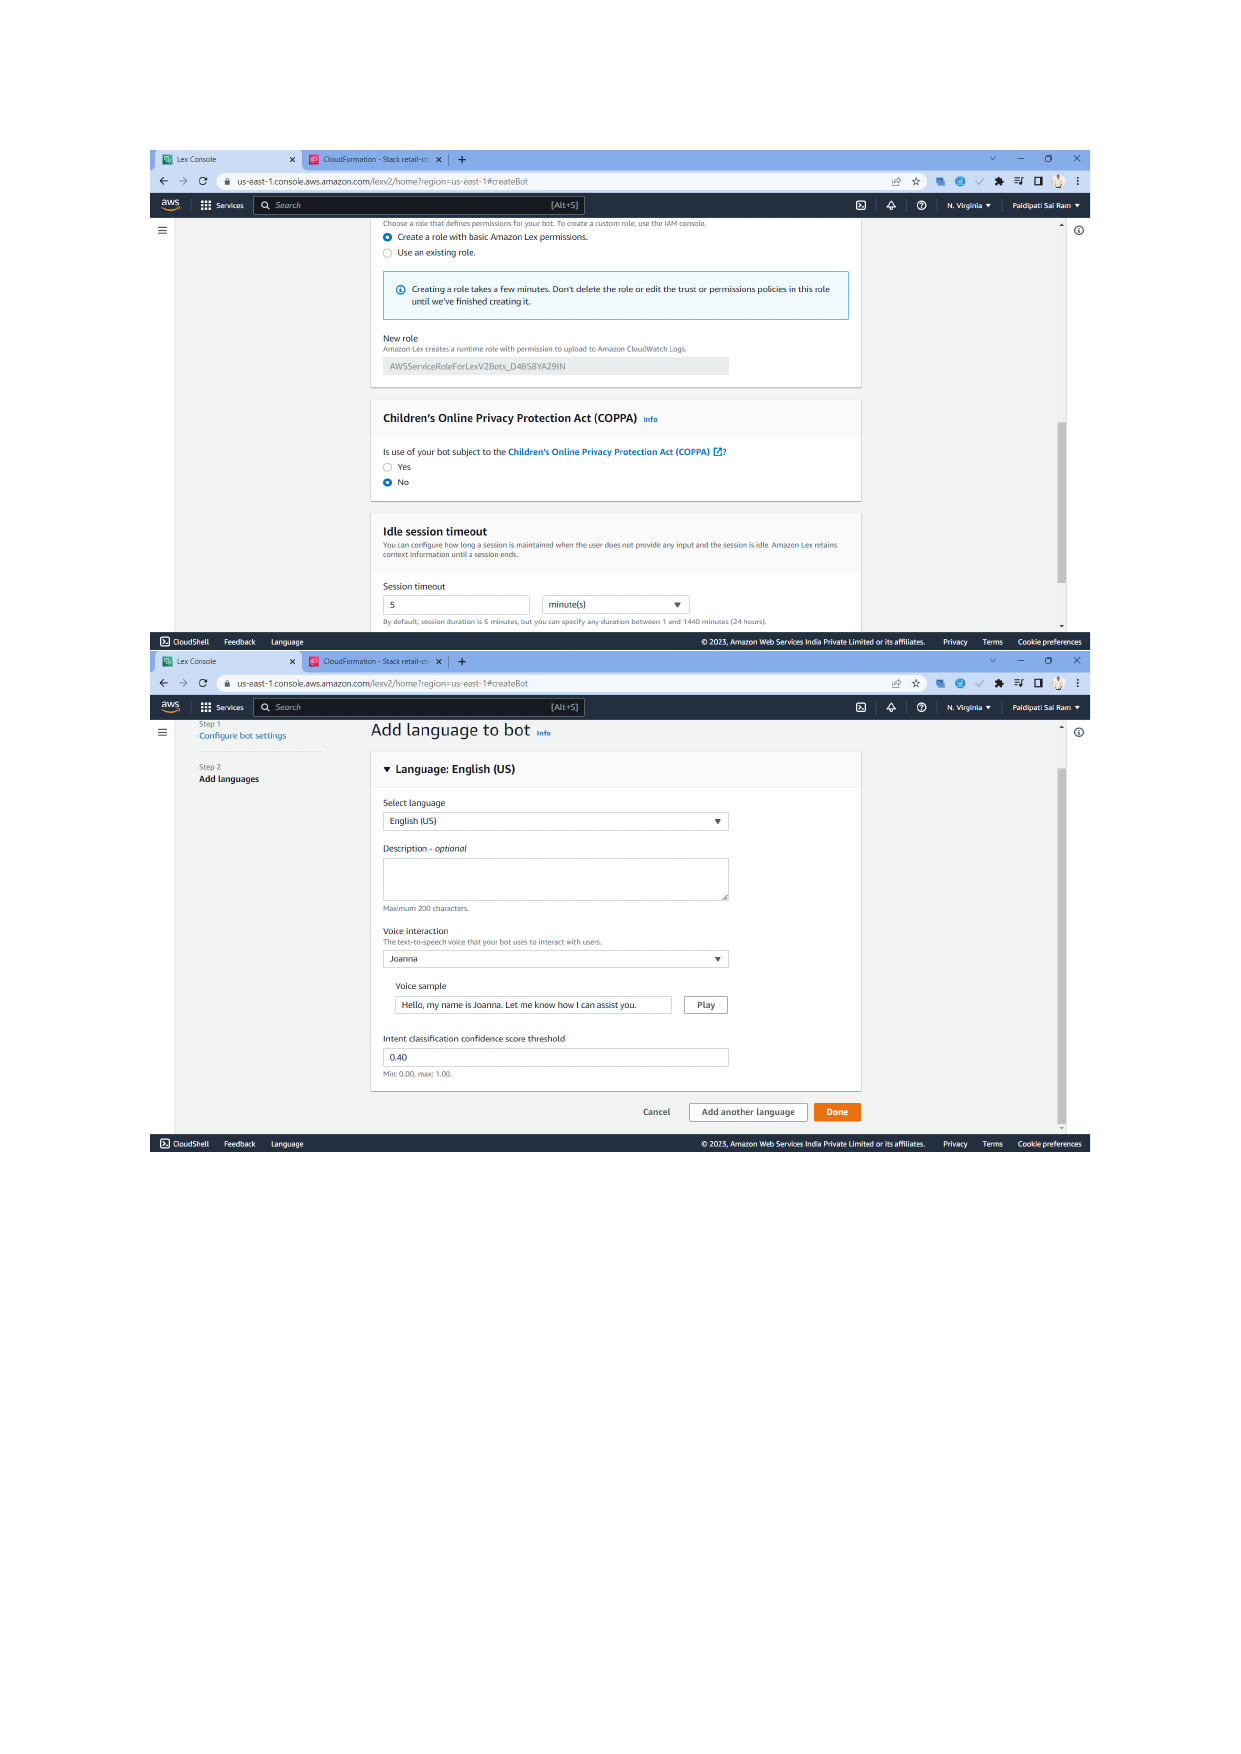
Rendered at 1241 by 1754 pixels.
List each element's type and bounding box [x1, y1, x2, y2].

picture [150, 150, 1091, 650]
picture [150, 651, 1091, 1152]
